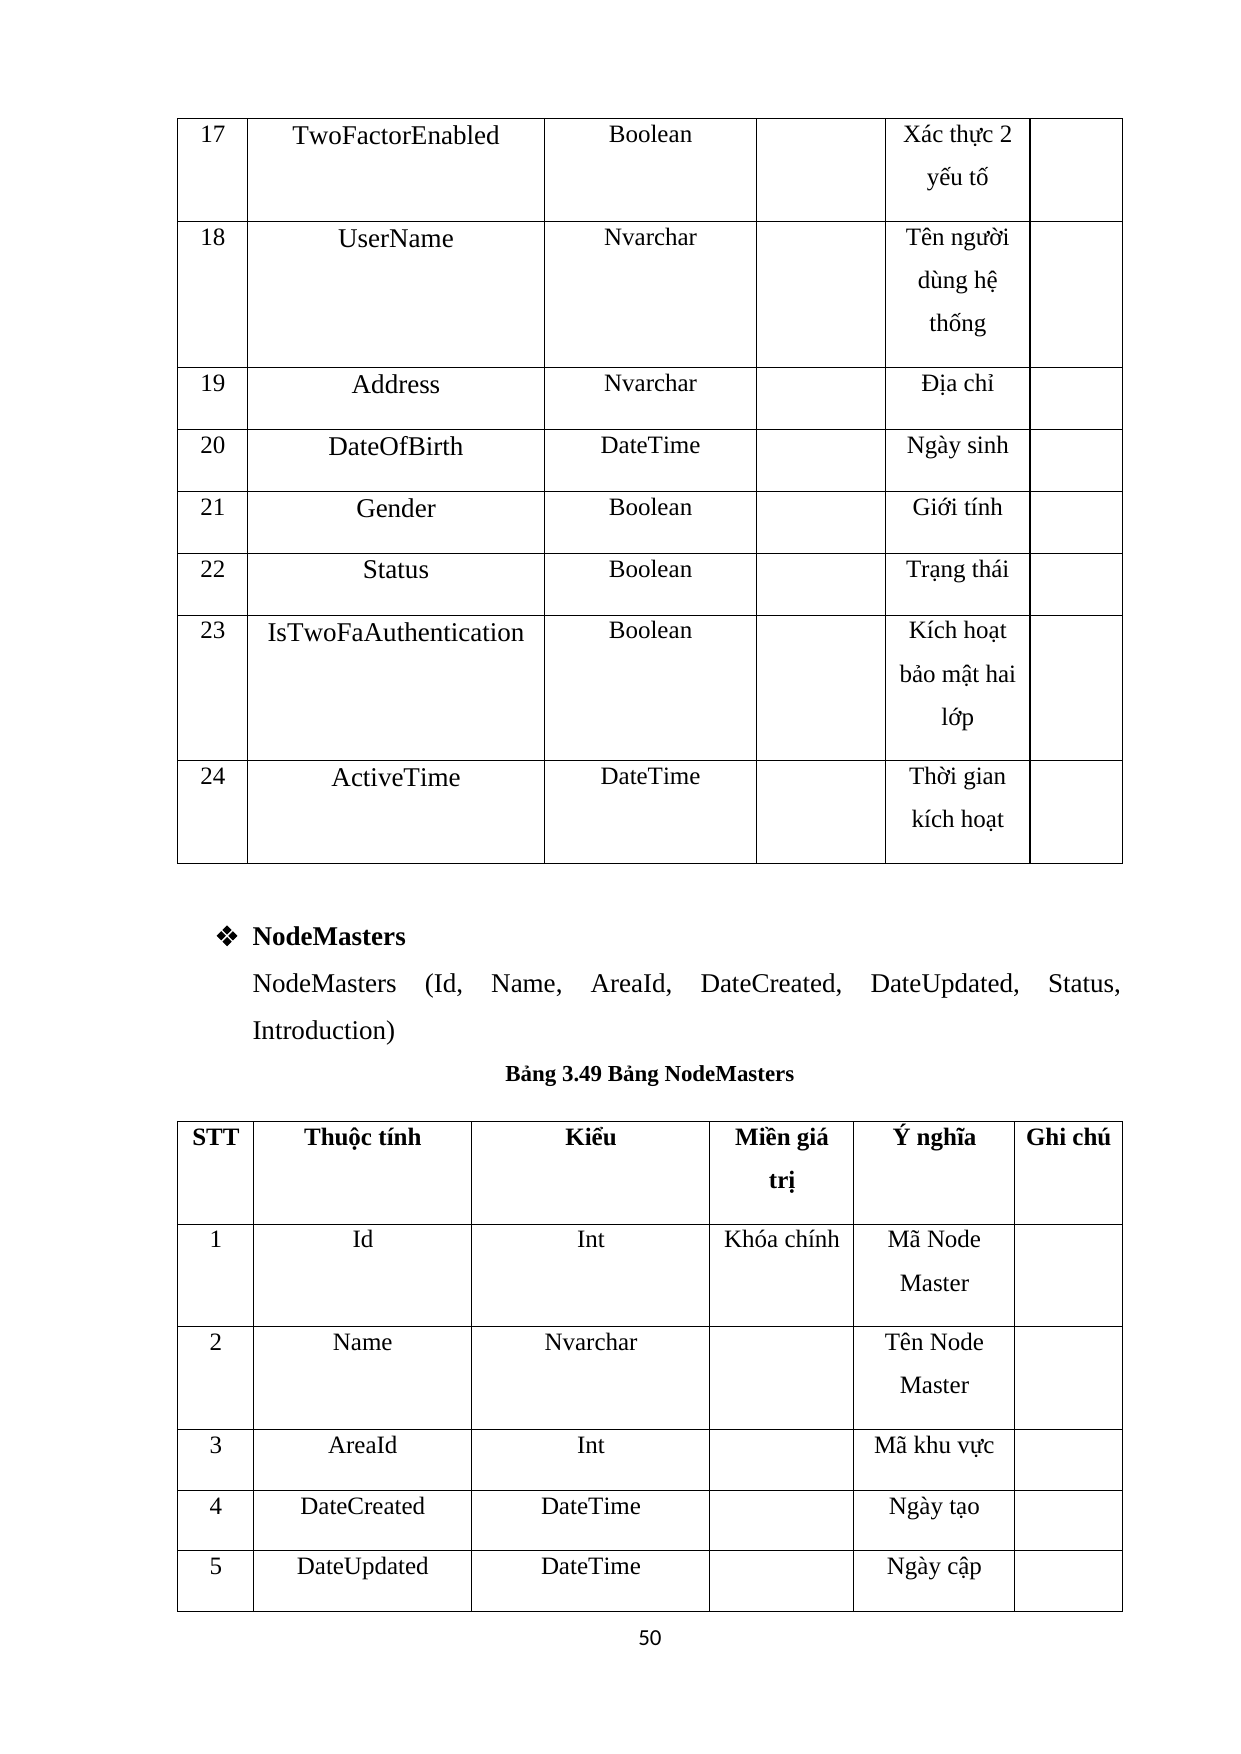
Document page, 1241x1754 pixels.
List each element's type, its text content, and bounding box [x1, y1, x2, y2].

table_cell [757, 119, 885, 221]
table_cell Trạng thái [886, 554, 1029, 614]
table_header Miền giá trị [710, 1122, 853, 1223]
table_header STT [178, 1122, 253, 1223]
table_cell [757, 761, 885, 863]
table_cell Tên Node Master [854, 1327, 1014, 1429]
table_cell Mã khu vực [854, 1430, 1014, 1490]
table_cell AreaId [254, 1430, 471, 1490]
table_cell Ngày tạo [854, 1491, 1014, 1550]
table_cell 3 [178, 1430, 253, 1490]
table_cell [757, 430, 885, 491]
table_cell Nvarchar [472, 1327, 709, 1429]
table_cell Boolean [545, 492, 756, 553]
table_cell ActiveTime [248, 761, 544, 863]
table_cell [757, 368, 885, 429]
table_cell Name [254, 1327, 471, 1429]
table_cell Tên người dùng hệ thống [886, 222, 1029, 367]
table_cell Kích hoạt bảo mật hai lớp [886, 616, 1029, 760]
table_cell Nvarchar [545, 368, 756, 429]
table_cell [1031, 222, 1122, 367]
table_cell Boolean [545, 616, 756, 760]
table_cell [1015, 1491, 1122, 1550]
table_header Ý nghĩa [854, 1122, 1014, 1223]
table_cell Xác thực 2 yếu tố [886, 119, 1029, 221]
table_cell 22 [178, 554, 247, 614]
table_cell [1031, 492, 1122, 553]
table_cell DateUpdated [254, 1551, 471, 1611]
table_cell [757, 222, 885, 367]
table_cell Nvarchar [545, 222, 756, 367]
table_cell [1015, 1225, 1122, 1326]
table_cell DateTime [472, 1491, 709, 1550]
table_cell Id [254, 1225, 471, 1326]
table_cell UserName [248, 222, 544, 367]
table_cell Int [472, 1225, 709, 1326]
table_cell 19 [178, 368, 247, 429]
table_cell DateTime [472, 1551, 709, 1611]
table_cell [710, 1491, 853, 1550]
table_cell 2 [178, 1327, 253, 1429]
table_cell Khóa chính [710, 1225, 853, 1326]
table_cell 20 [178, 430, 247, 491]
table_cell [710, 1551, 853, 1611]
table_header Ghi chú [1015, 1122, 1122, 1223]
table_cell 1 [178, 1225, 253, 1326]
table_header Kiểu [472, 1122, 709, 1223]
table_cell 5 [178, 1551, 253, 1611]
text NodeMasters (Id, Name, AreaId, DateCreated, DateUpdated, Status, Introduction) [252, 967, 1122, 1045]
table_cell DateTime [545, 761, 756, 863]
table_cell [710, 1327, 853, 1429]
list NodeMasters [215, 920, 1122, 952]
table_cell 21 [178, 492, 247, 553]
table_cell Boolean [545, 119, 756, 221]
table_cell IsTwoFaAuthentication [248, 616, 544, 760]
table_cell 17 [178, 119, 247, 221]
table_cell [1031, 368, 1122, 429]
table_cell Int [472, 1430, 709, 1490]
table_cell [710, 1430, 853, 1490]
table_cell Address [248, 368, 544, 429]
table_cell 23 [178, 616, 247, 760]
text Bảng 3.49 Bảng NodeMasters [177, 1061, 1122, 1087]
table_cell Ngày sinh [886, 430, 1029, 491]
table_cell Thời gian kích hoạt [886, 761, 1029, 863]
table_cell [1031, 616, 1122, 760]
table_cell Gender [248, 492, 544, 553]
table_cell [757, 616, 885, 760]
table_cell 18 [178, 222, 247, 367]
table_cell [757, 554, 885, 614]
table_cell [1031, 430, 1122, 491]
table_cell [1031, 761, 1122, 863]
table_cell Status [248, 554, 544, 614]
table_cell [1031, 554, 1122, 614]
table_cell Giới tính [886, 492, 1029, 553]
table_cell 4 [178, 1491, 253, 1550]
table_cell DateTime [545, 430, 756, 491]
table_cell [1015, 1430, 1122, 1490]
table_cell [1031, 119, 1122, 221]
table_cell TwoFactorEnabled [248, 119, 544, 221]
table_cell Boolean [545, 554, 756, 614]
table_cell Ngày cập nhật [854, 1551, 1014, 1611]
table_cell Mã Node Master [854, 1225, 1014, 1326]
table_cell Địa chỉ [886, 368, 1029, 429]
table_cell DateCreated [254, 1491, 471, 1550]
table_cell [1015, 1551, 1122, 1611]
table_header Thuộc tính [254, 1122, 471, 1223]
table_cell [1015, 1327, 1122, 1429]
table_cell [757, 492, 885, 553]
table_cell DateOfBirth [248, 430, 544, 491]
table_cell 24 [178, 761, 247, 863]
